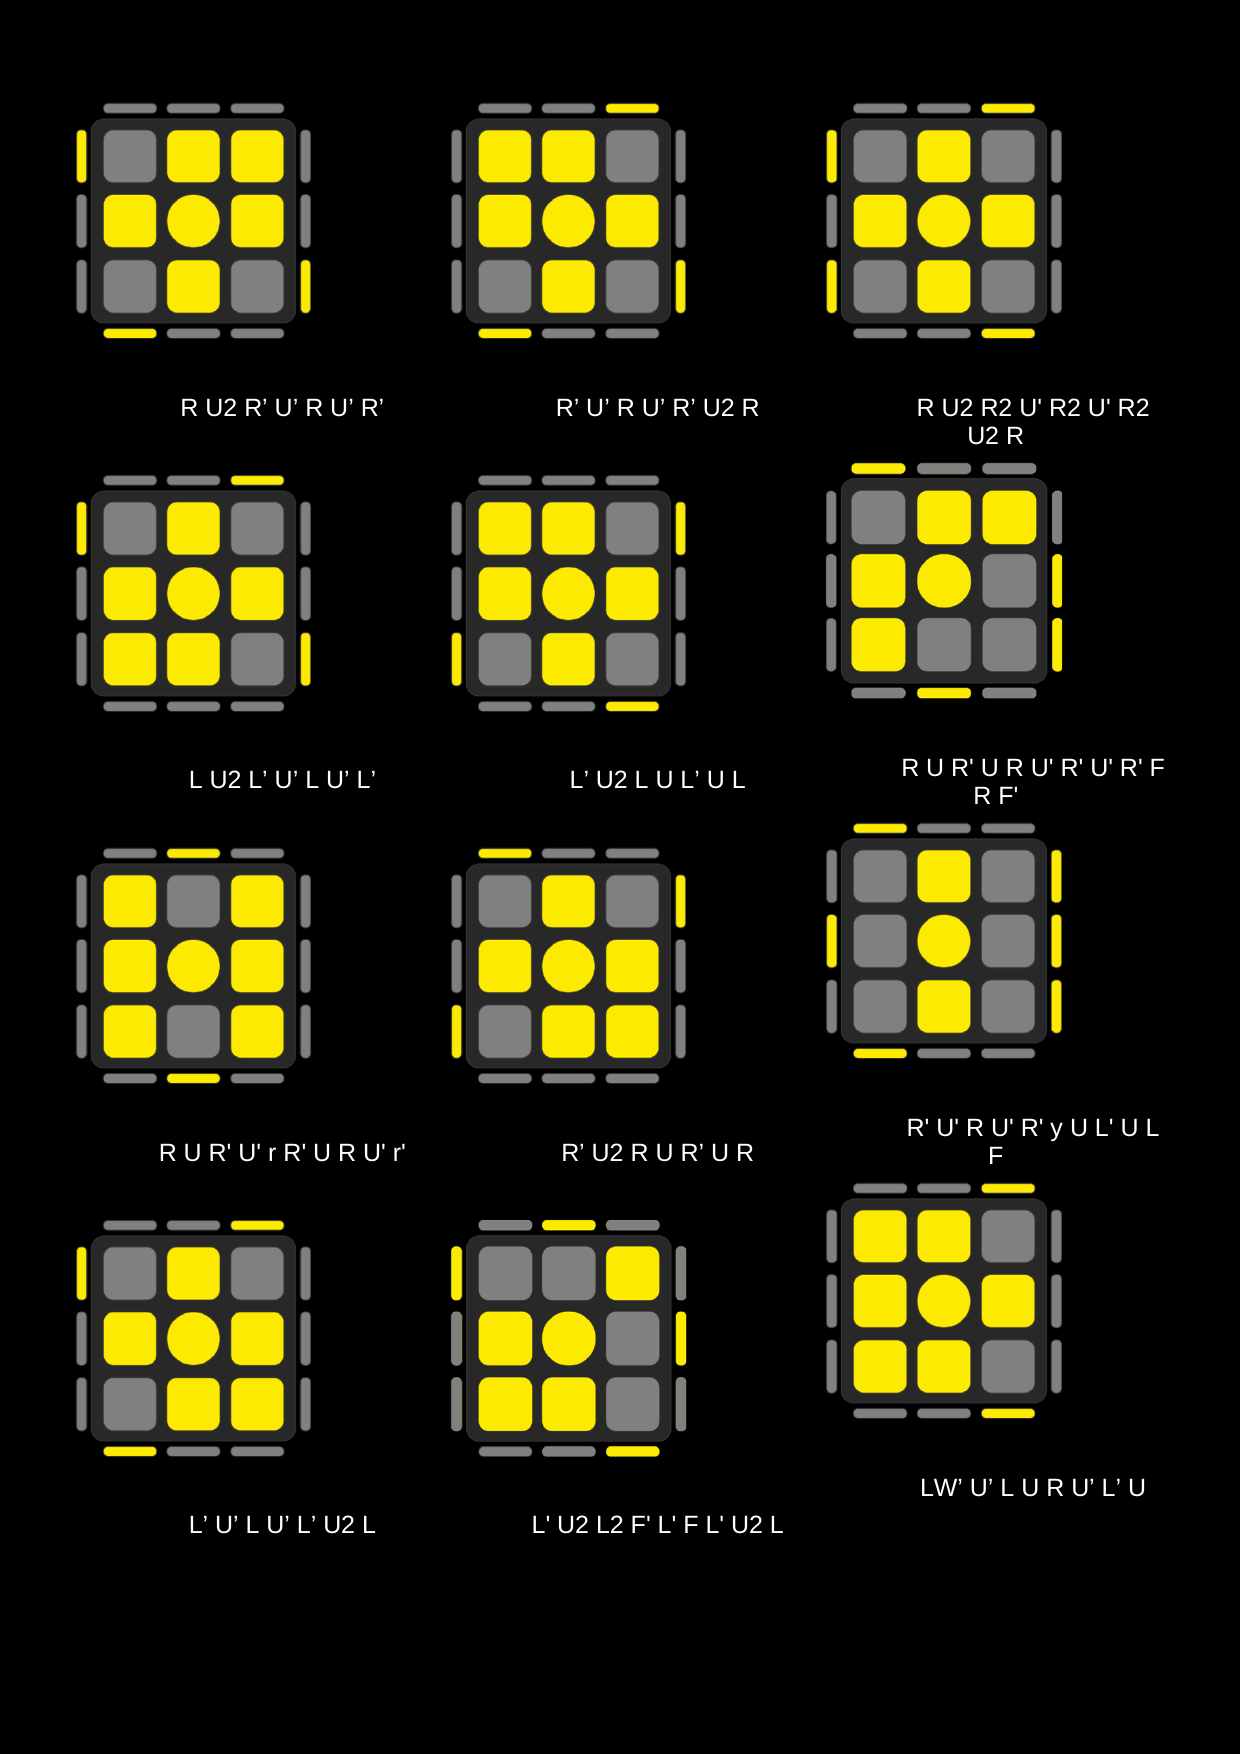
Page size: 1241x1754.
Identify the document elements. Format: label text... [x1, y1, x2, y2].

picture [75, 1220, 312, 1457]
text LW’ U’ L U R U’ L’ U [826, 1472, 1165, 1501]
text R’ U2 R U R’ U R [450, 1137, 790, 1166]
text R’ U’ R U’ R’ U2 R [450, 392, 790, 421]
text L’ U2 L U L’ U L [450, 765, 790, 794]
picture [825, 822, 1063, 1059]
text R U R' U' r R' U R U' r' [75, 1137, 414, 1166]
picture [75, 847, 312, 1084]
picture [450, 475, 687, 712]
text R U R' U R U' R' U' R' F R F' [826, 752, 1165, 810]
text L’ U’ L U’ L’ U2 L [75, 1510, 414, 1539]
text R U2 R’ U’ R U’ R’ [75, 392, 414, 421]
picture [450, 102, 687, 339]
text R' U' R U' R' y U L' U L F [826, 1112, 1165, 1170]
picture [450, 847, 687, 1084]
text R U2 R2 U' R2 U' R2 U2 R [826, 392, 1165, 450]
picture [75, 102, 312, 339]
text L' U2 L2 F' L' F L' U2 L [450, 1510, 790, 1539]
picture [825, 462, 1063, 699]
text L U2 L’ U’ L U’ L’ [75, 765, 414, 794]
picture [825, 102, 1063, 339]
picture [825, 1182, 1063, 1419]
picture [75, 475, 312, 712]
picture [450, 1220, 687, 1457]
